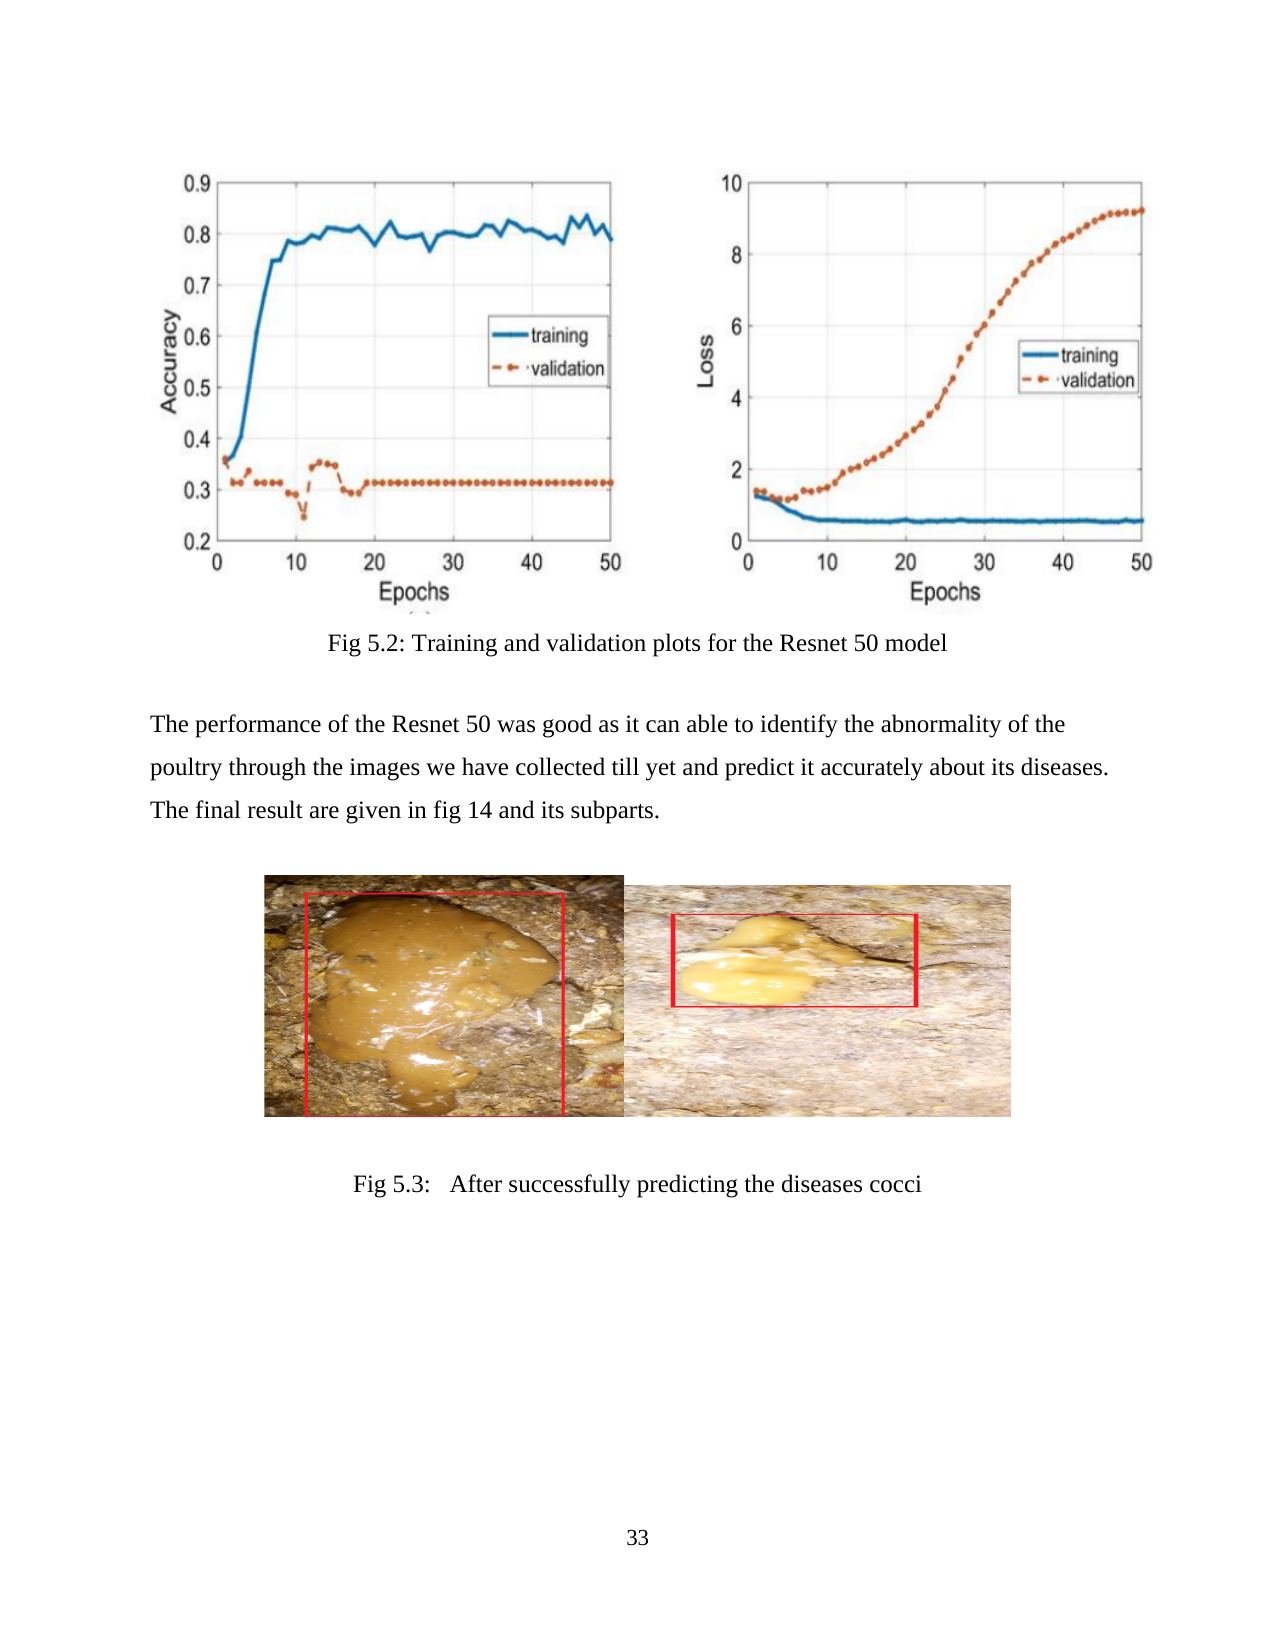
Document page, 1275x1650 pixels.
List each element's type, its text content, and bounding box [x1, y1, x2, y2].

text The performance of the Resnet 50 was good as it can able to identify the abnormality of the poultry through the images we have collected till yet and predict it accurately about its diseases. The final result are given in fig 14 and its subparts. [150, 709, 1125, 824]
picture [150, 150, 1194, 614]
text Fig 5.3: After successfully predicting the diseases cocci [150, 1169, 1125, 1197]
text Fig 5.2: Training and validation plots for the Resnet 50 model [150, 628, 1125, 657]
picture [264, 875, 1011, 1117]
